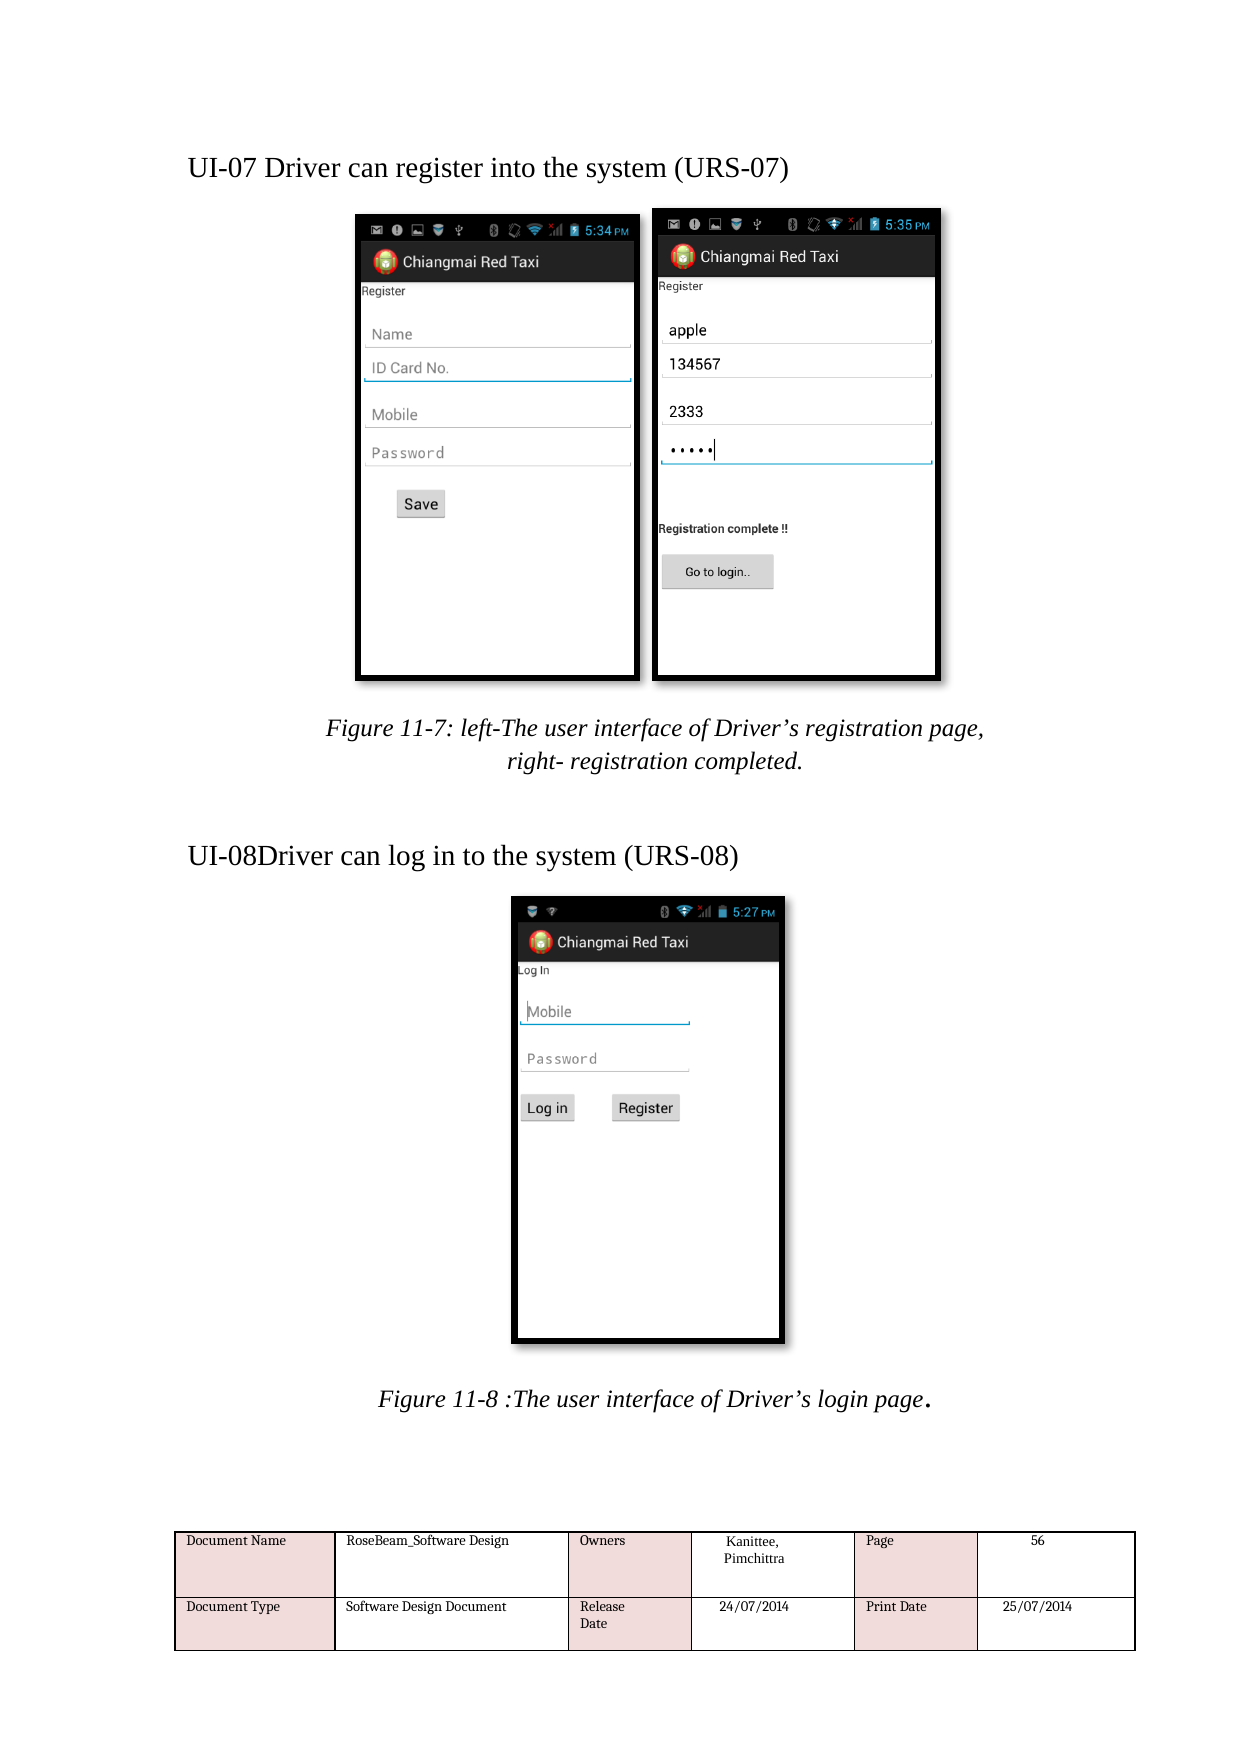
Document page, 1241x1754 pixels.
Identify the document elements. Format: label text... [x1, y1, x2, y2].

picture [361, 220, 634, 675]
text UI-08Driver can log in to the system (URS-08) [187, 838, 1123, 872]
picture [518, 902, 779, 1338]
picture [658, 214, 935, 675]
text right- registration completed. [187, 746, 1123, 774]
text Figure 11-8 :The user interface of Driver’s login page. [187, 1376, 1123, 1414]
text Figure 11-7: left-The user interface of Driver’s registration page, [187, 713, 1123, 742]
text UI-07 Driver can register into the system (URS-07) [187, 150, 1123, 183]
